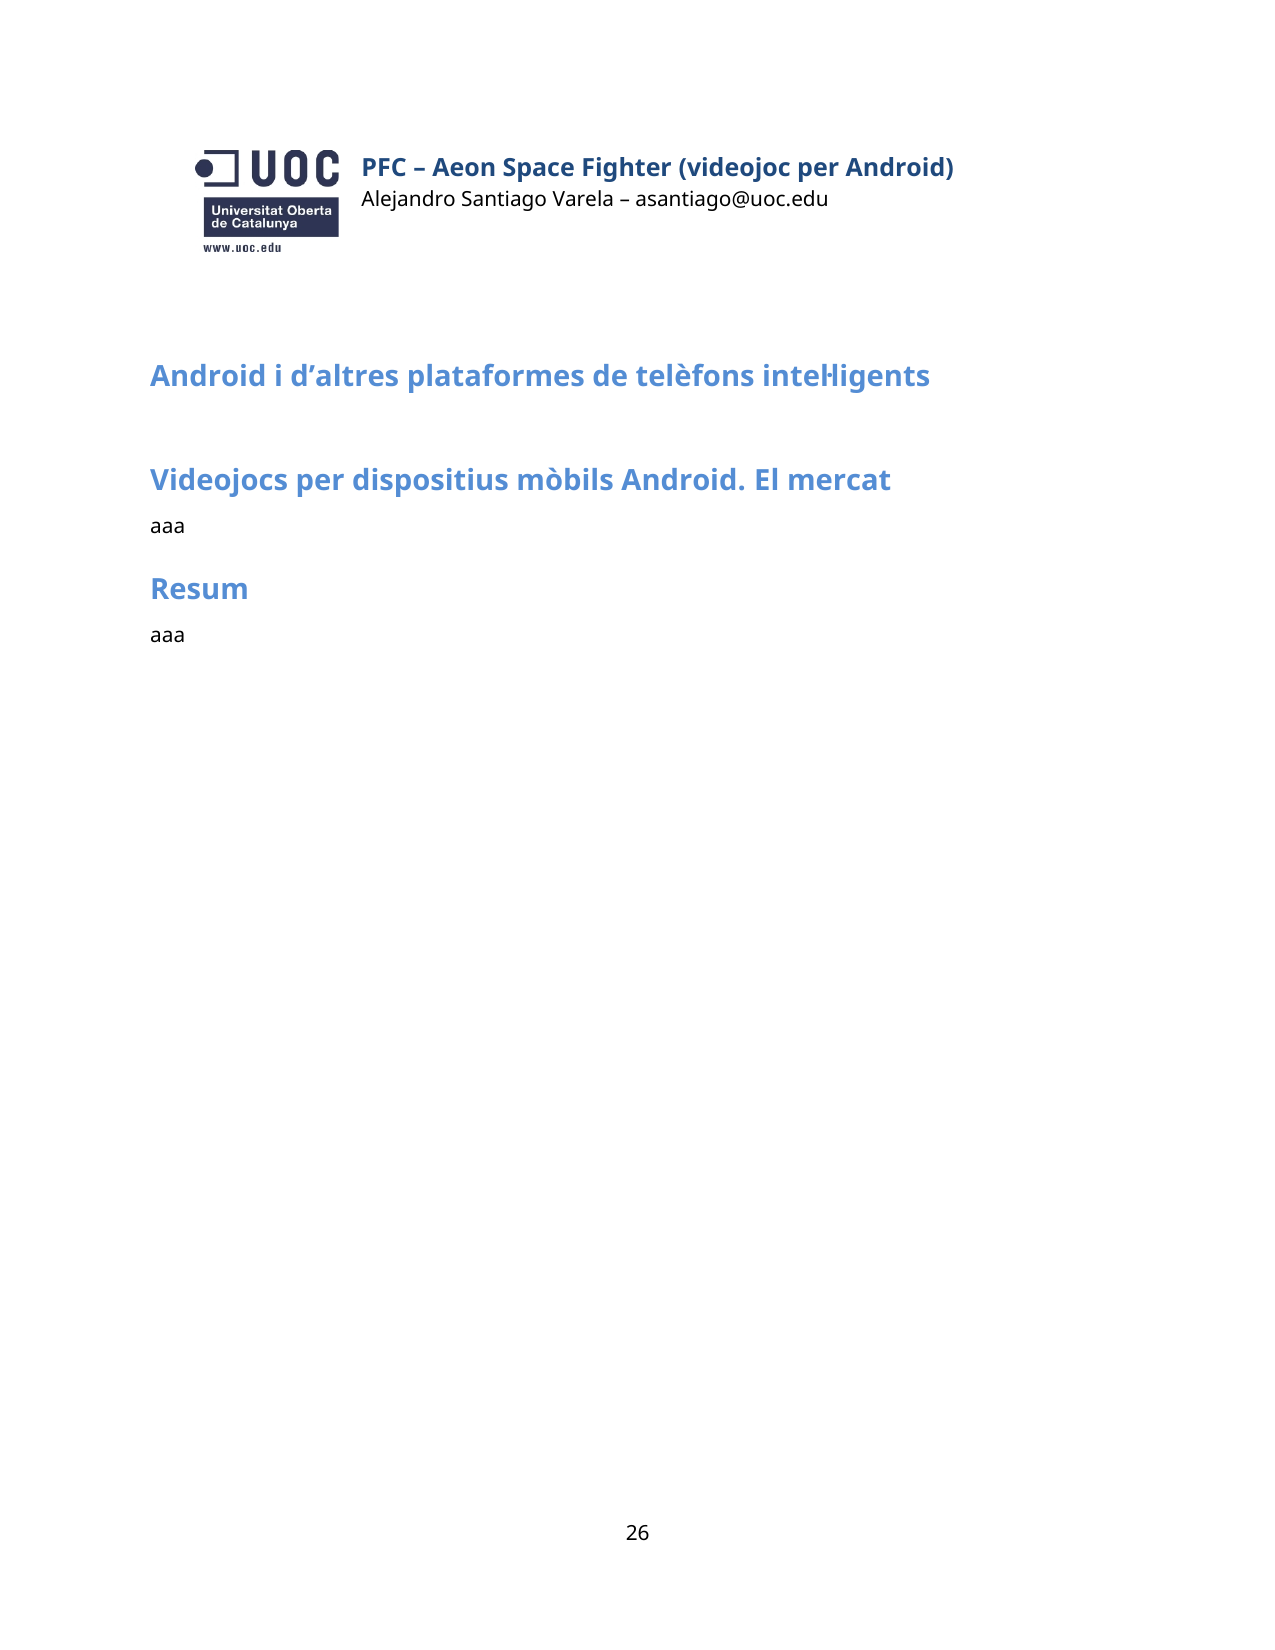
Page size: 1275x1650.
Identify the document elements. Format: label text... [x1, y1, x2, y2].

subtitle Resum [150, 568, 1125, 608]
text aaa [150, 621, 1125, 649]
text aaa [150, 512, 1125, 540]
subtitle Videojocs per dispositius mòbils Android. El mercat [150, 459, 1125, 499]
subtitle Android i d’altres plataformes de telèfons intel·ligents [150, 355, 1125, 395]
picture [195, 150, 339, 252]
